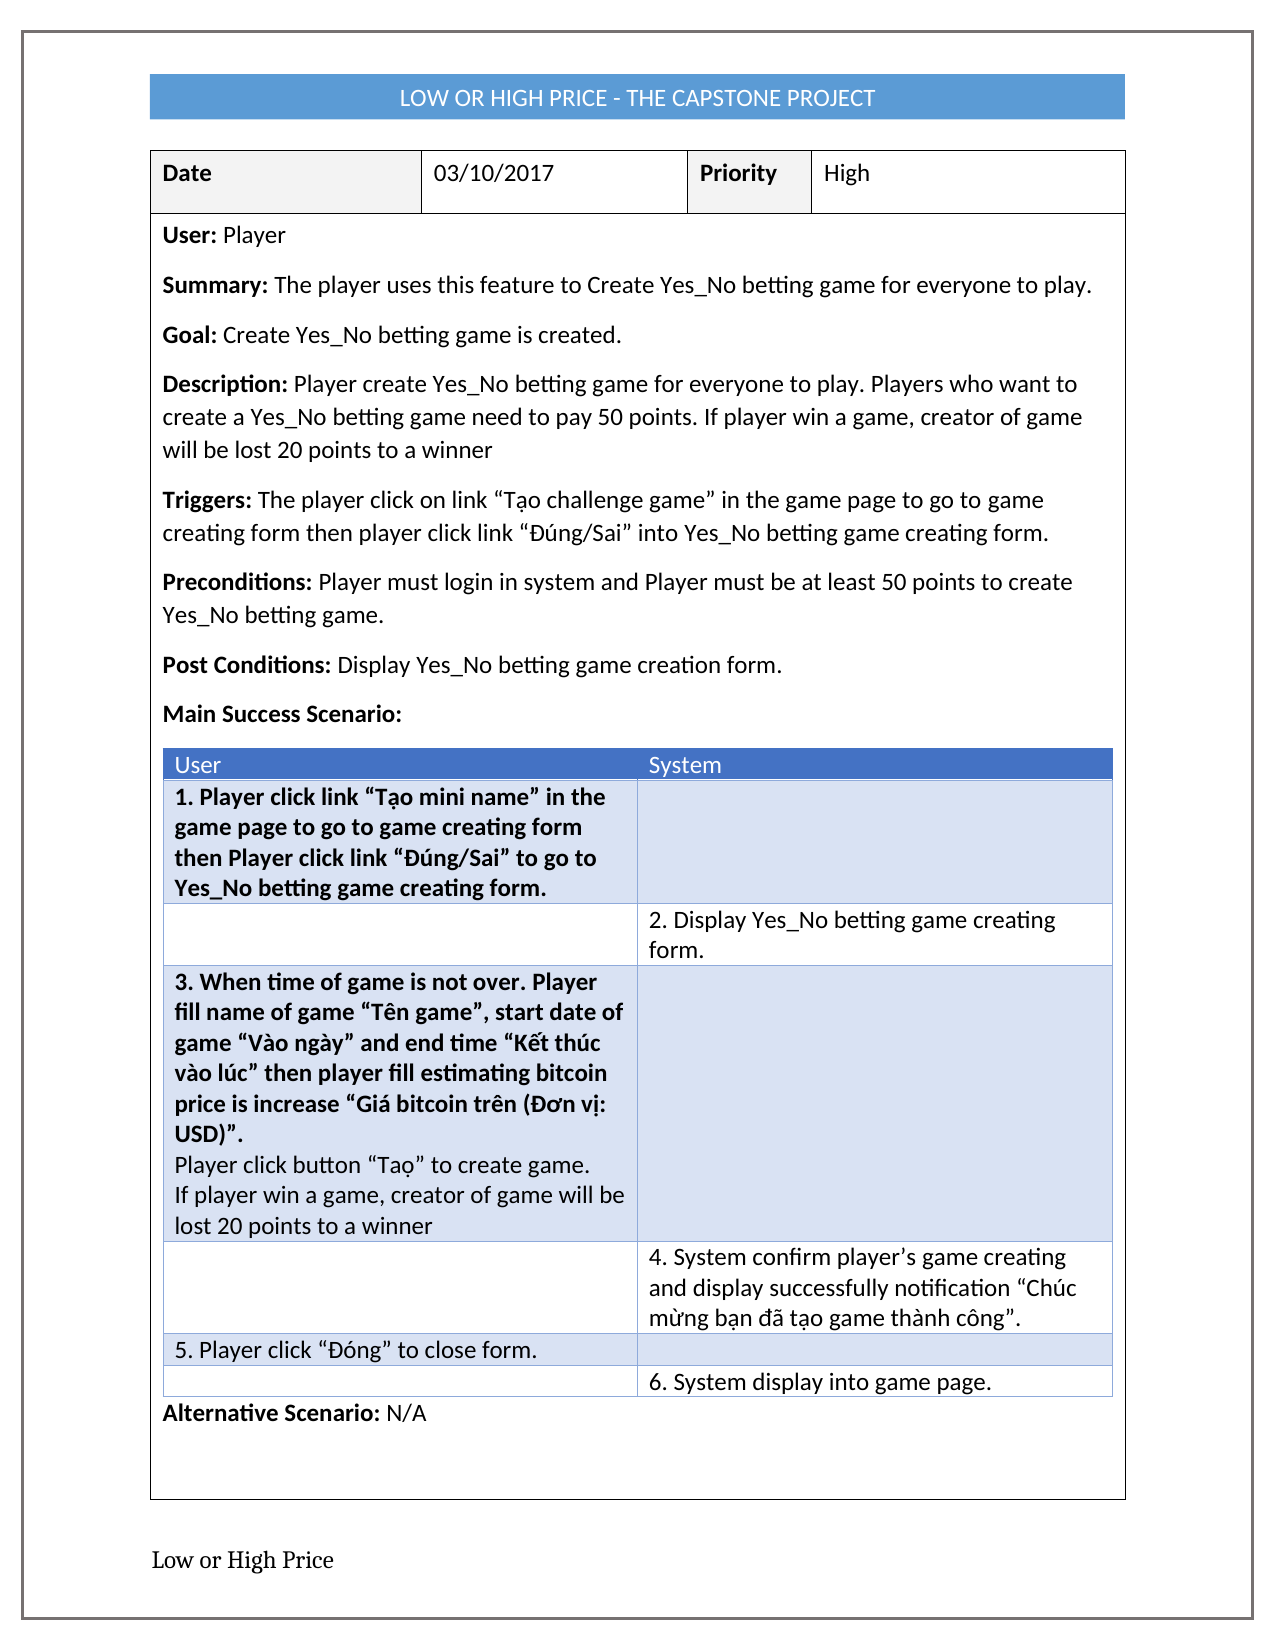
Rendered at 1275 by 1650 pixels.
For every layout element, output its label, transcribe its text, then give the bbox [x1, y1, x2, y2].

table_cell Priority [688, 151, 811, 213]
table_cell Date [151, 151, 421, 213]
table_cell 03/10/2017 [422, 151, 687, 213]
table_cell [151, 214, 1125, 1499]
table_cell High [812, 151, 1125, 213]
